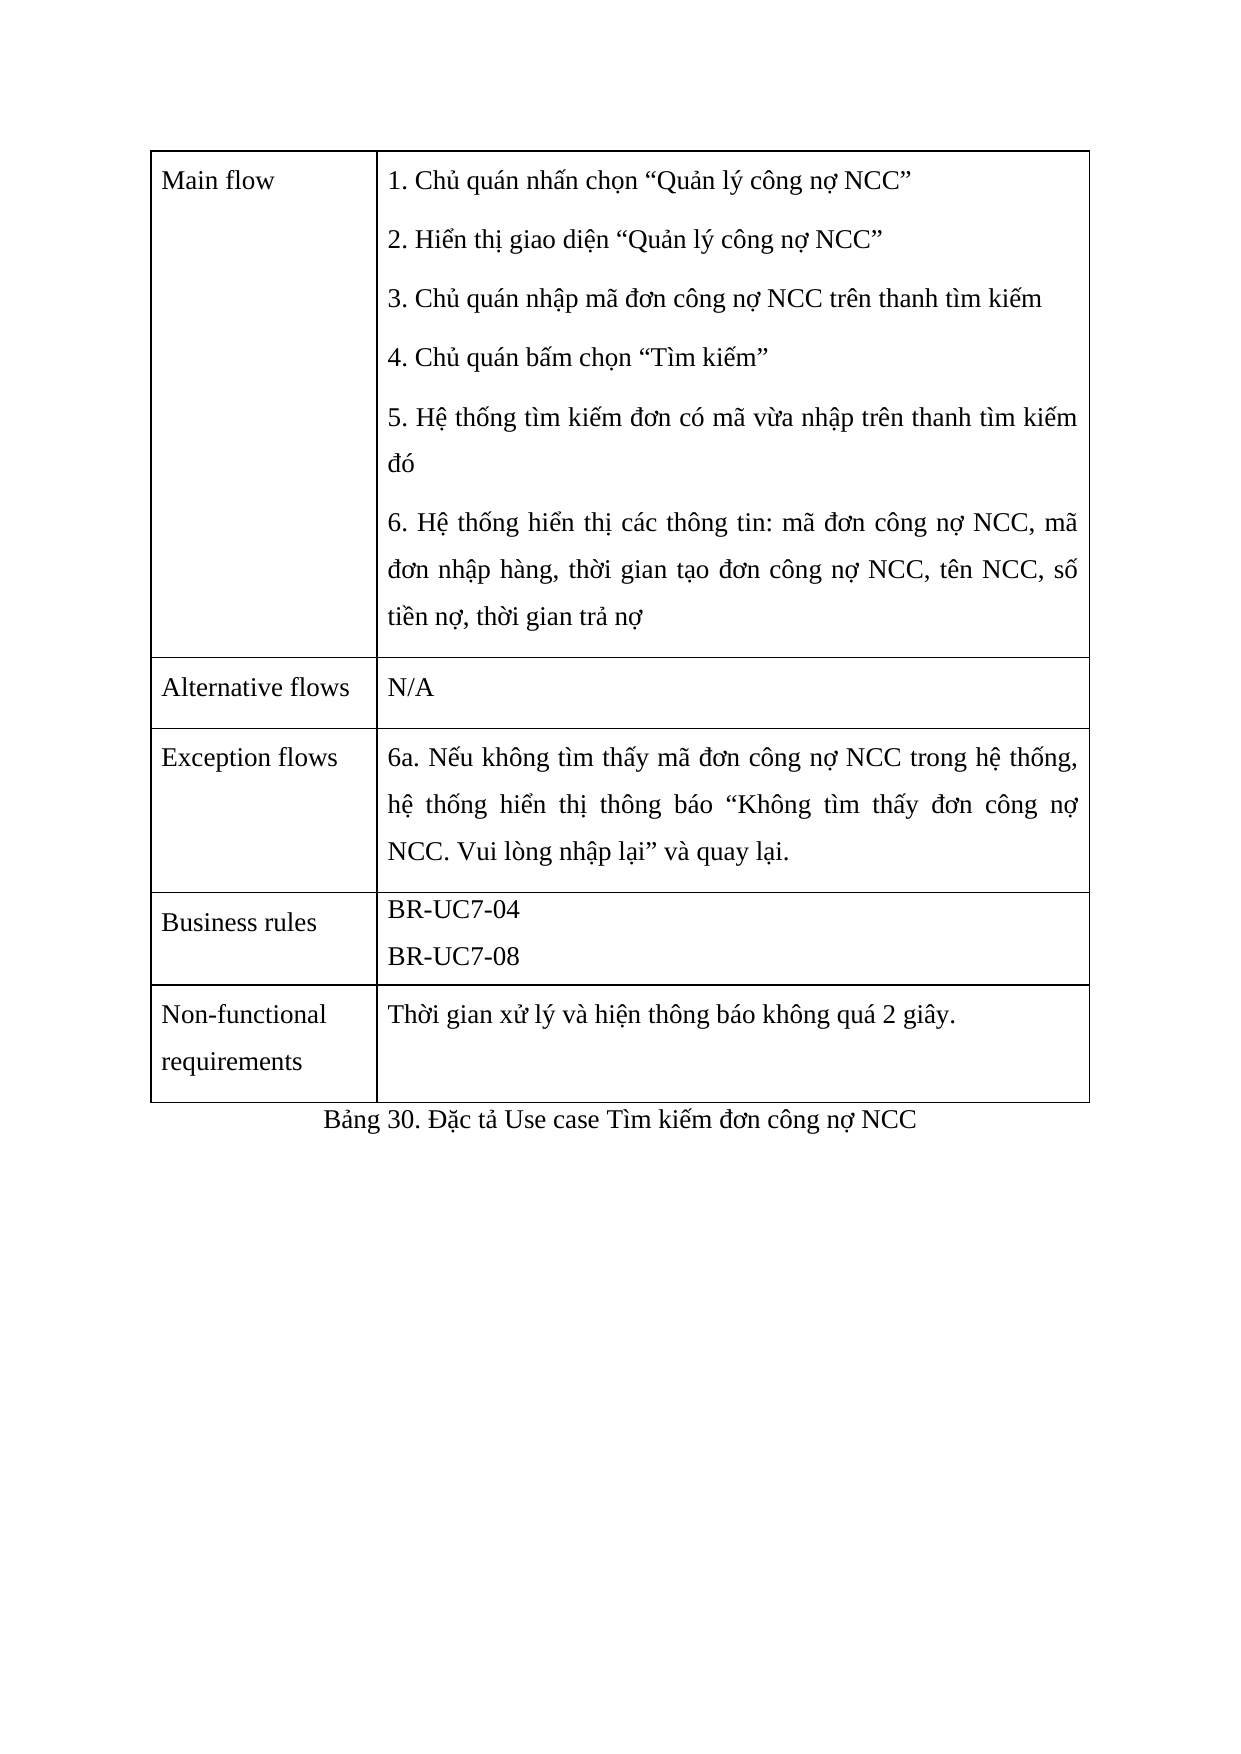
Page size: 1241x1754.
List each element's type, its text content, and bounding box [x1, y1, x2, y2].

table_cell N/A [378, 658, 1089, 727]
table_cell Main flow [152, 152, 376, 657]
table_cell Business rules [152, 893, 376, 984]
text Bảng 30. Đặc tả Use case Tìm kiếm đơn công nợ NCC [150, 1103, 1090, 1134]
table_cell Non-functional requirements [152, 986, 376, 1102]
table_cell Thời gian xử lý và hiện thông báo không quá 2 giây. [378, 986, 1089, 1102]
table_cell BR-UC7-04 BR-UC7-08 [378, 893, 1089, 984]
table_cell 1. Chủ quán nhấn chọn “Quản lý công nợ NCC” 2. Hiển thị giao diện “Quản lý công nợ NCC” 3. Chủ quán nhập mã đơn công nợ NCC trên thanh tìm kiếm 4. Chủ quán bấm chọn “Tìm kiếm” 5. Hệ thống tìm kiếm đơn có mã vừa nhập trên thanh tìm kiếm đó 6. Hệ thống hiển thị các thông tin: mã đơn công nợ NCC, mã đơn nhập hàng, thời gian tạo đơn công nợ NCC, tên NCC, số tiền nợ, thời gian trả nợ [378, 152, 1089, 657]
table_cell Exception flows [152, 729, 376, 892]
table_cell Alternative flows [152, 658, 376, 727]
table_cell 6a. Nếu không tìm thấy mã đơn công nợ NCC trong hệ thống, hệ thống hiển thị thông báo “Không tìm thấy đơn công nợ NCC. Vui lòng nhập lại” và quay lại. [378, 729, 1089, 892]
